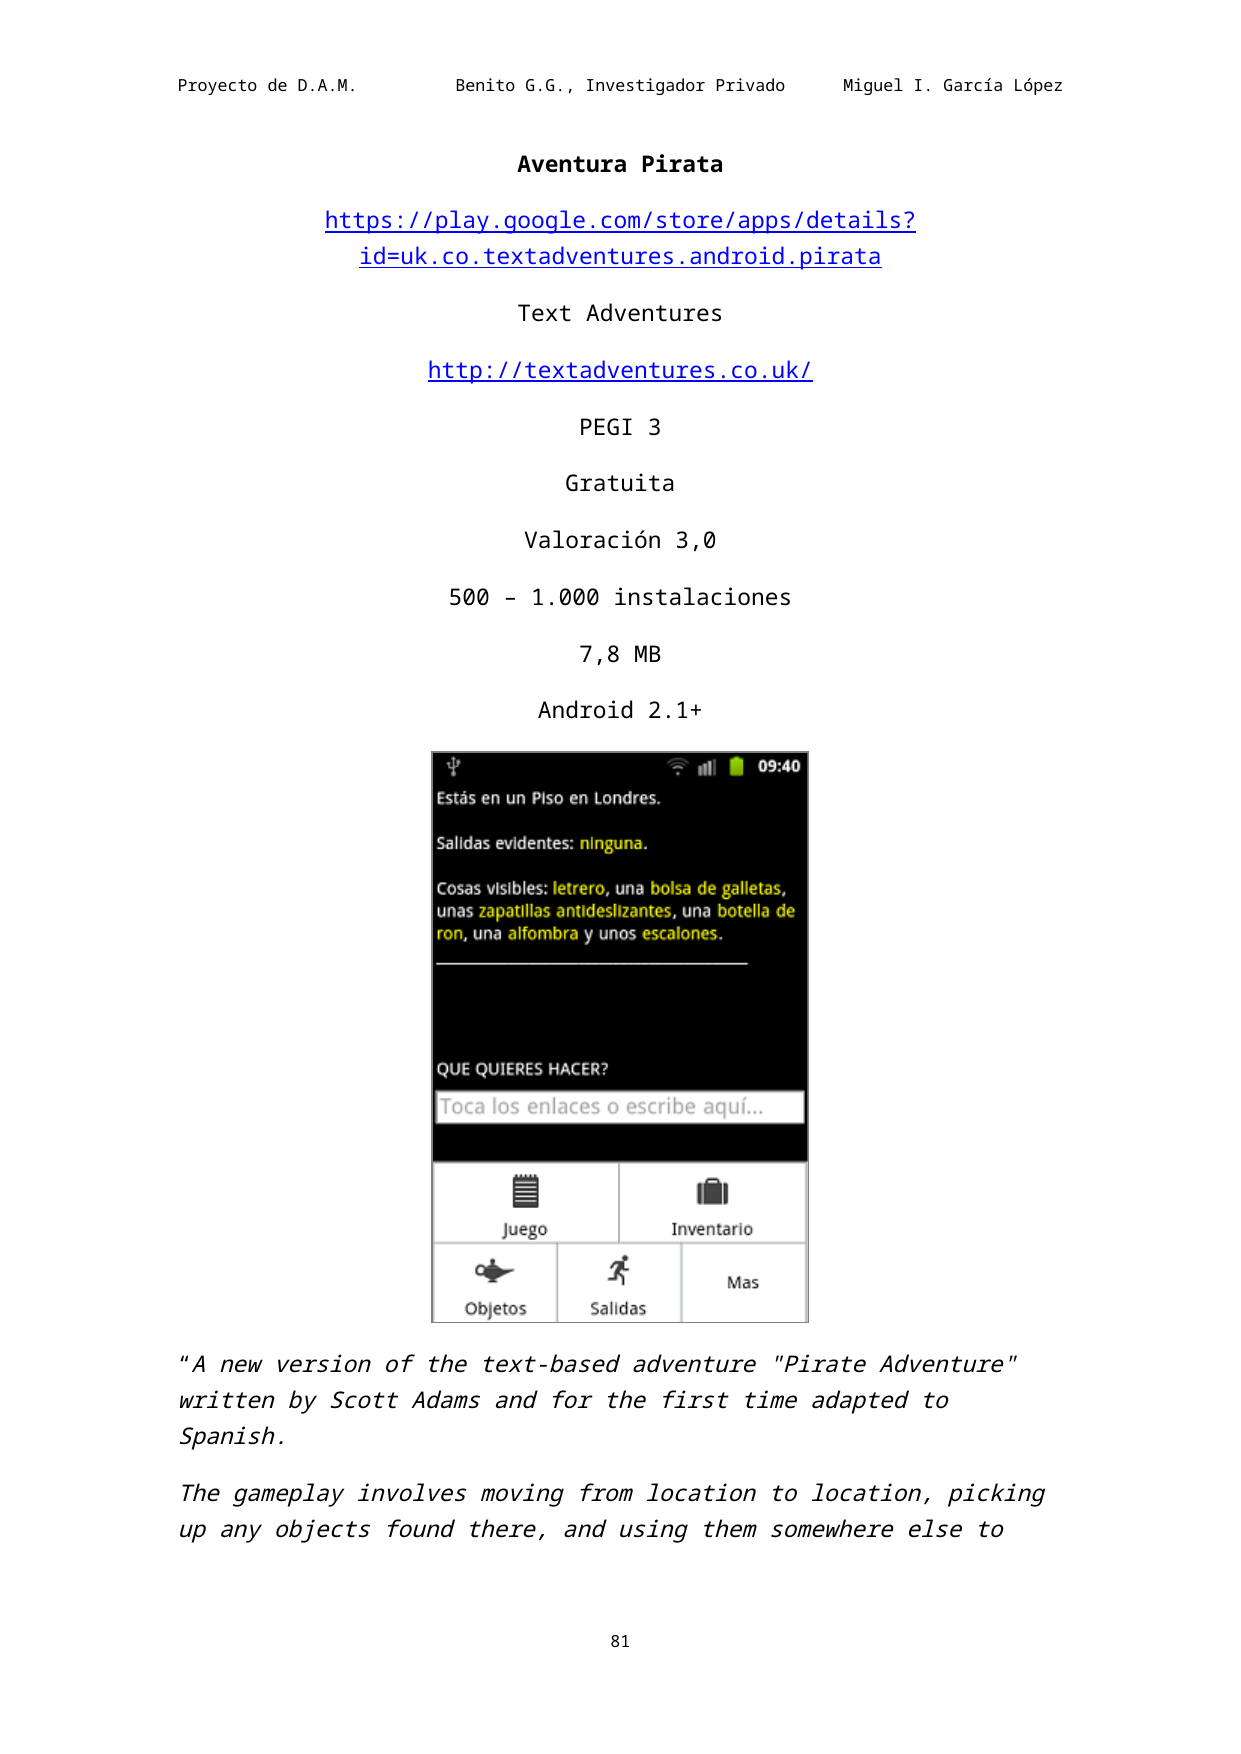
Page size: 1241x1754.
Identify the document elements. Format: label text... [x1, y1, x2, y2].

text https://play.google.com/store/apps/details?id=uk.co.textadventures.android.pirata [177, 204, 1063, 272]
text PEGI 3 [177, 411, 1063, 442]
text http://textadventures.co.uk/ [177, 354, 1063, 385]
text Text Adventures [177, 297, 1063, 328]
text Aventura Pirata [177, 148, 1063, 179]
text Gratuita [177, 467, 1063, 499]
text 500 – 1.000 instalaciones [177, 581, 1063, 612]
text Android 2.1+ [177, 694, 1063, 726]
text Valoración 3,0 [177, 524, 1063, 555]
text “A new version of the text-based adventure "Pirate Adventure" written by Scott Adams and for the first time adapted to Spanish. [177, 1348, 1063, 1451]
text 7,8 MB [177, 638, 1063, 669]
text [177, 1477, 1063, 1544]
